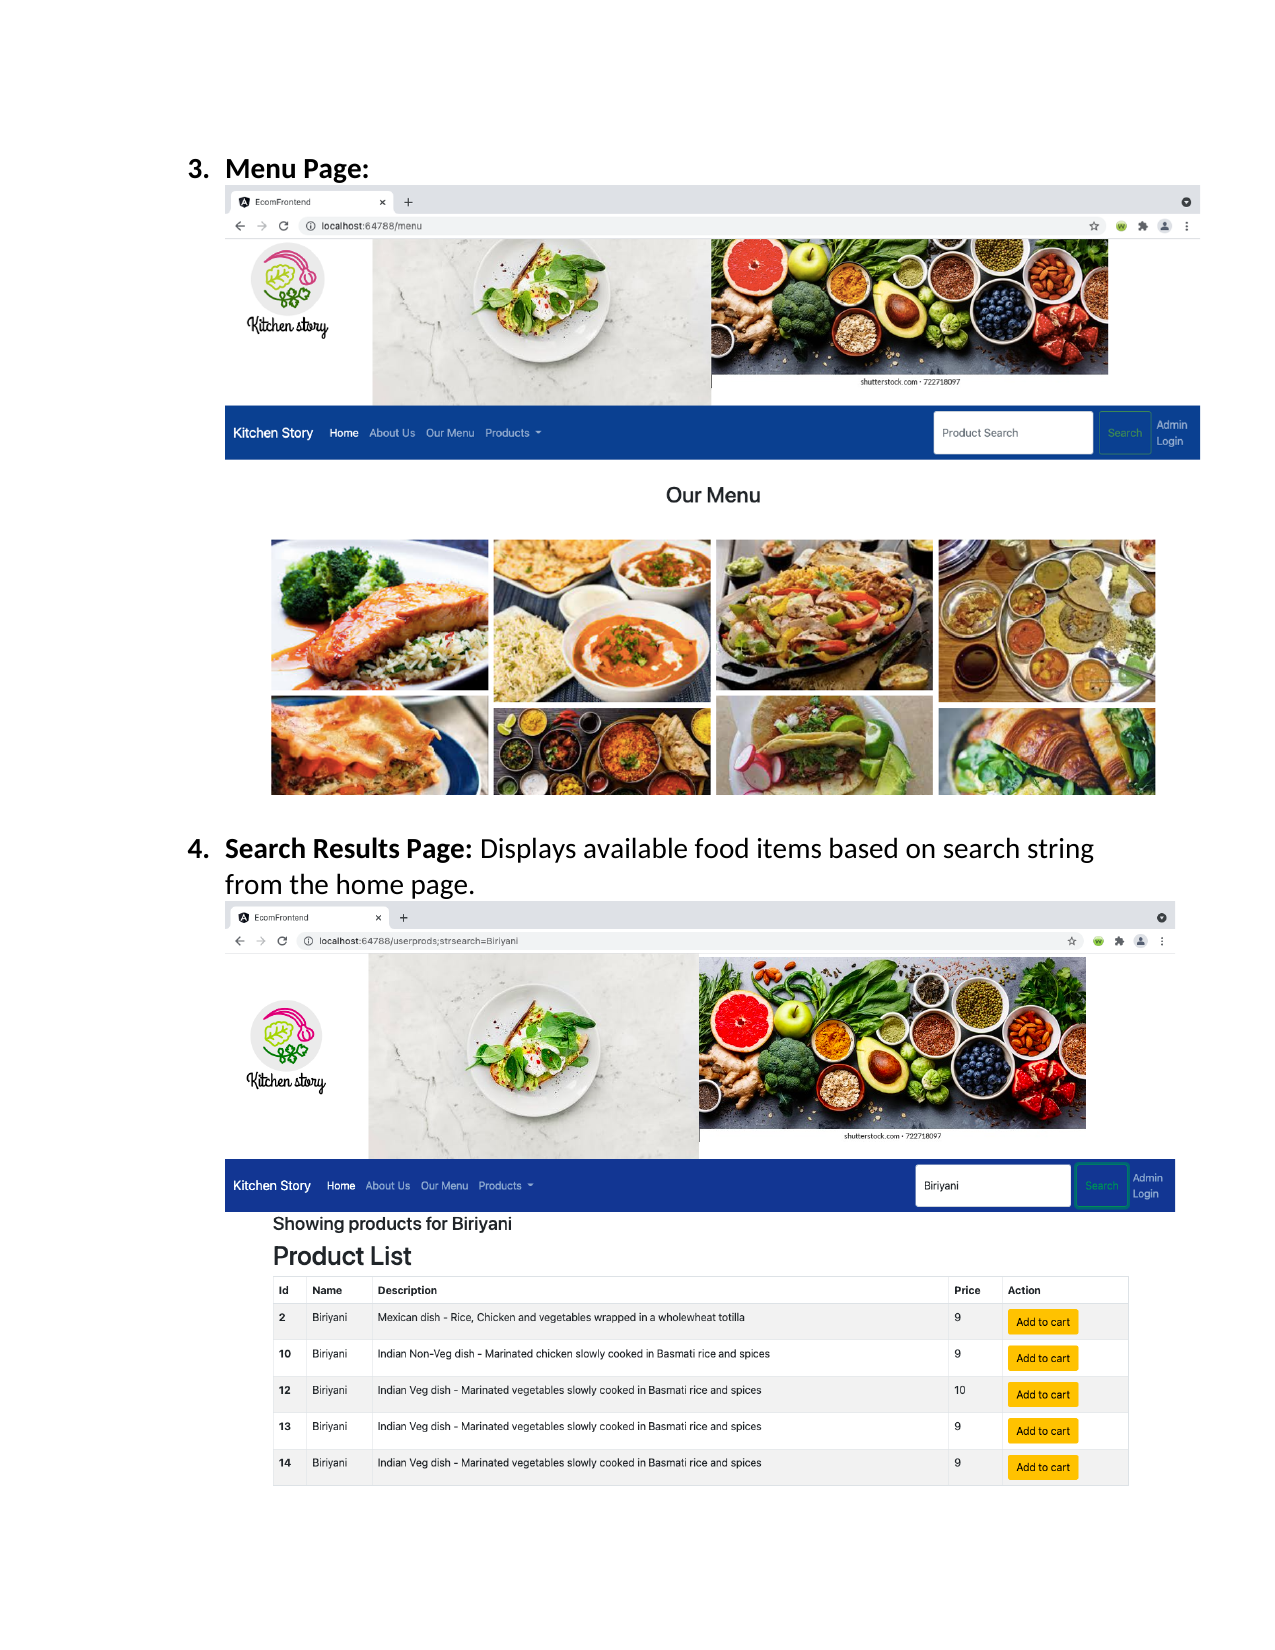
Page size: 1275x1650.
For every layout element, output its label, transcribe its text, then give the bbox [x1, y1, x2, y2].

picture [225, 185, 1200, 795]
picture [225, 901, 1175, 1496]
list Menu Page: [187, 150, 1125, 186]
list Search Results Page: Displays available food items based on search string from the home page. [187, 831, 1125, 902]
